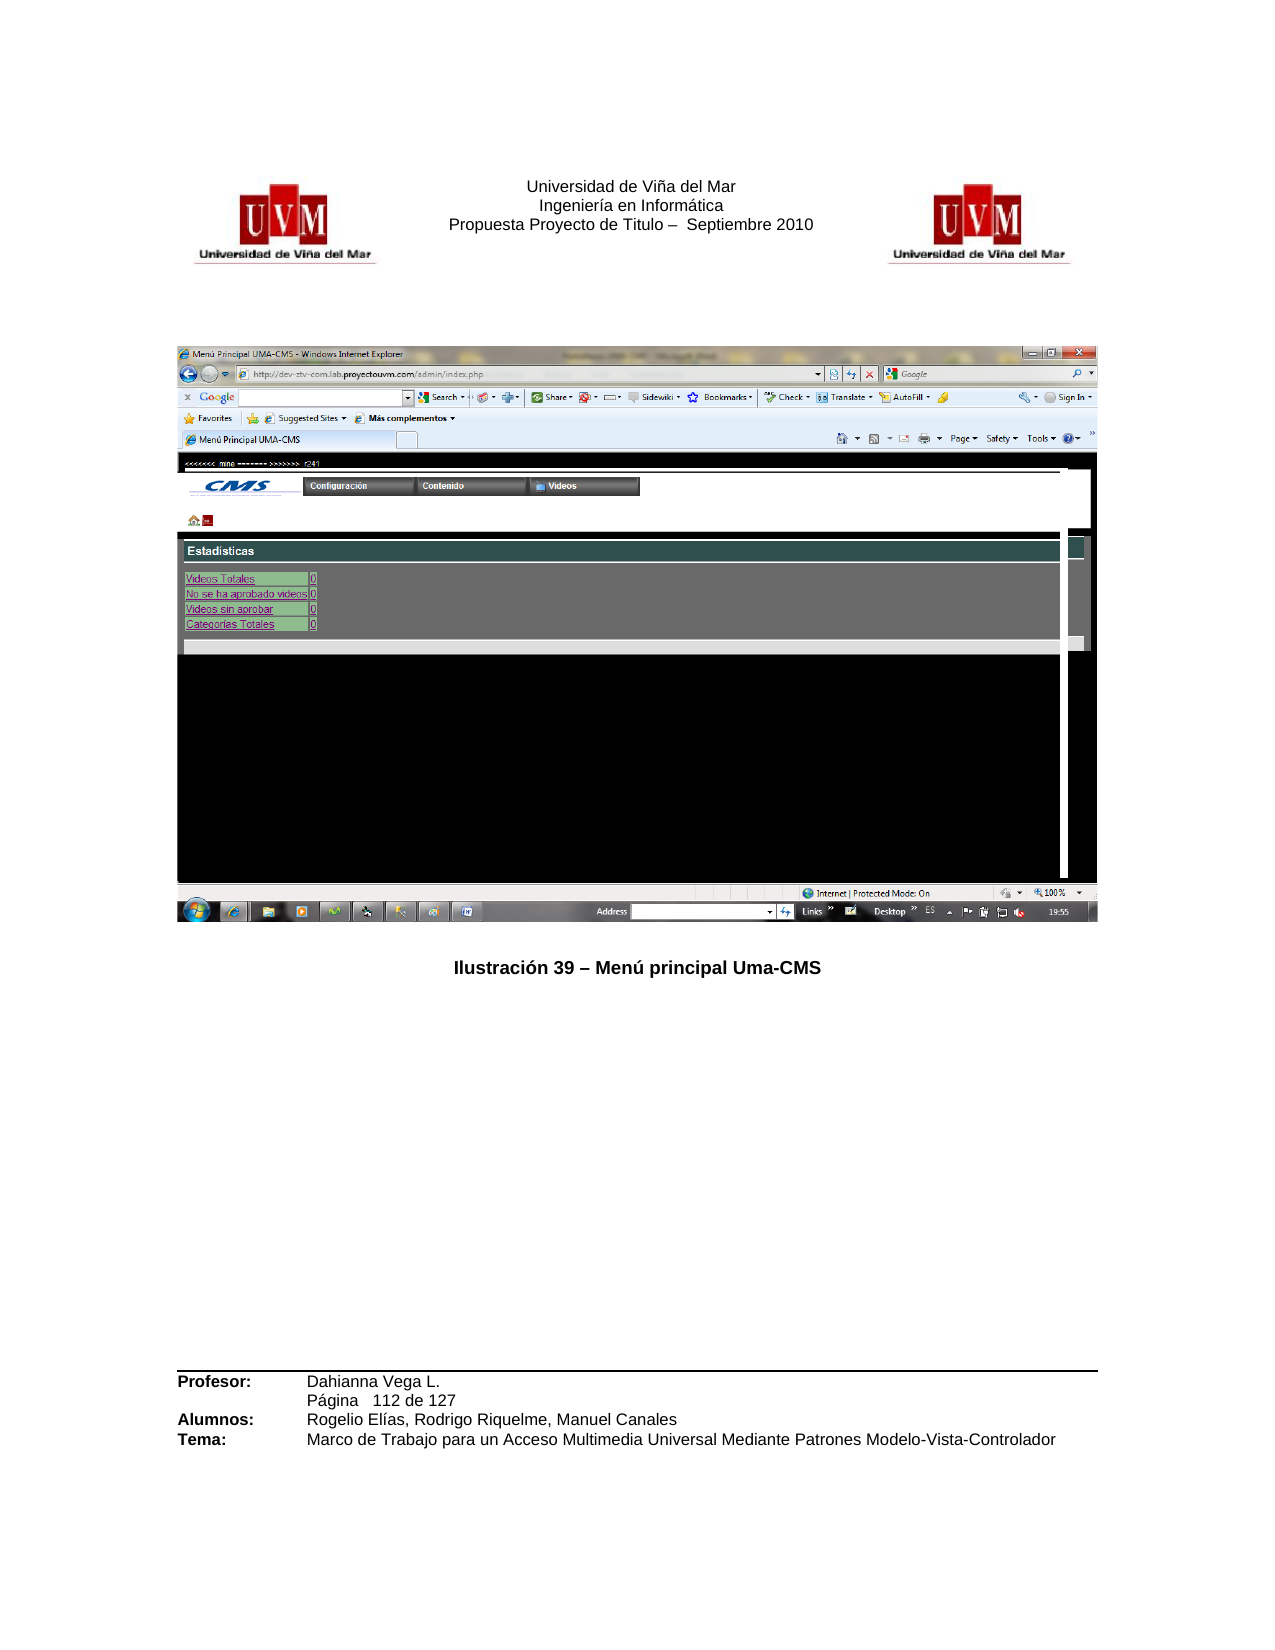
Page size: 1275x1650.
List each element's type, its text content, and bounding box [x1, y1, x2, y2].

picture [871, 176, 1084, 267]
picture [177, 176, 390, 267]
picture [177, 346, 1098, 922]
text Ilustración 39 – Menú principal Uma-CMS [177, 957, 1098, 978]
